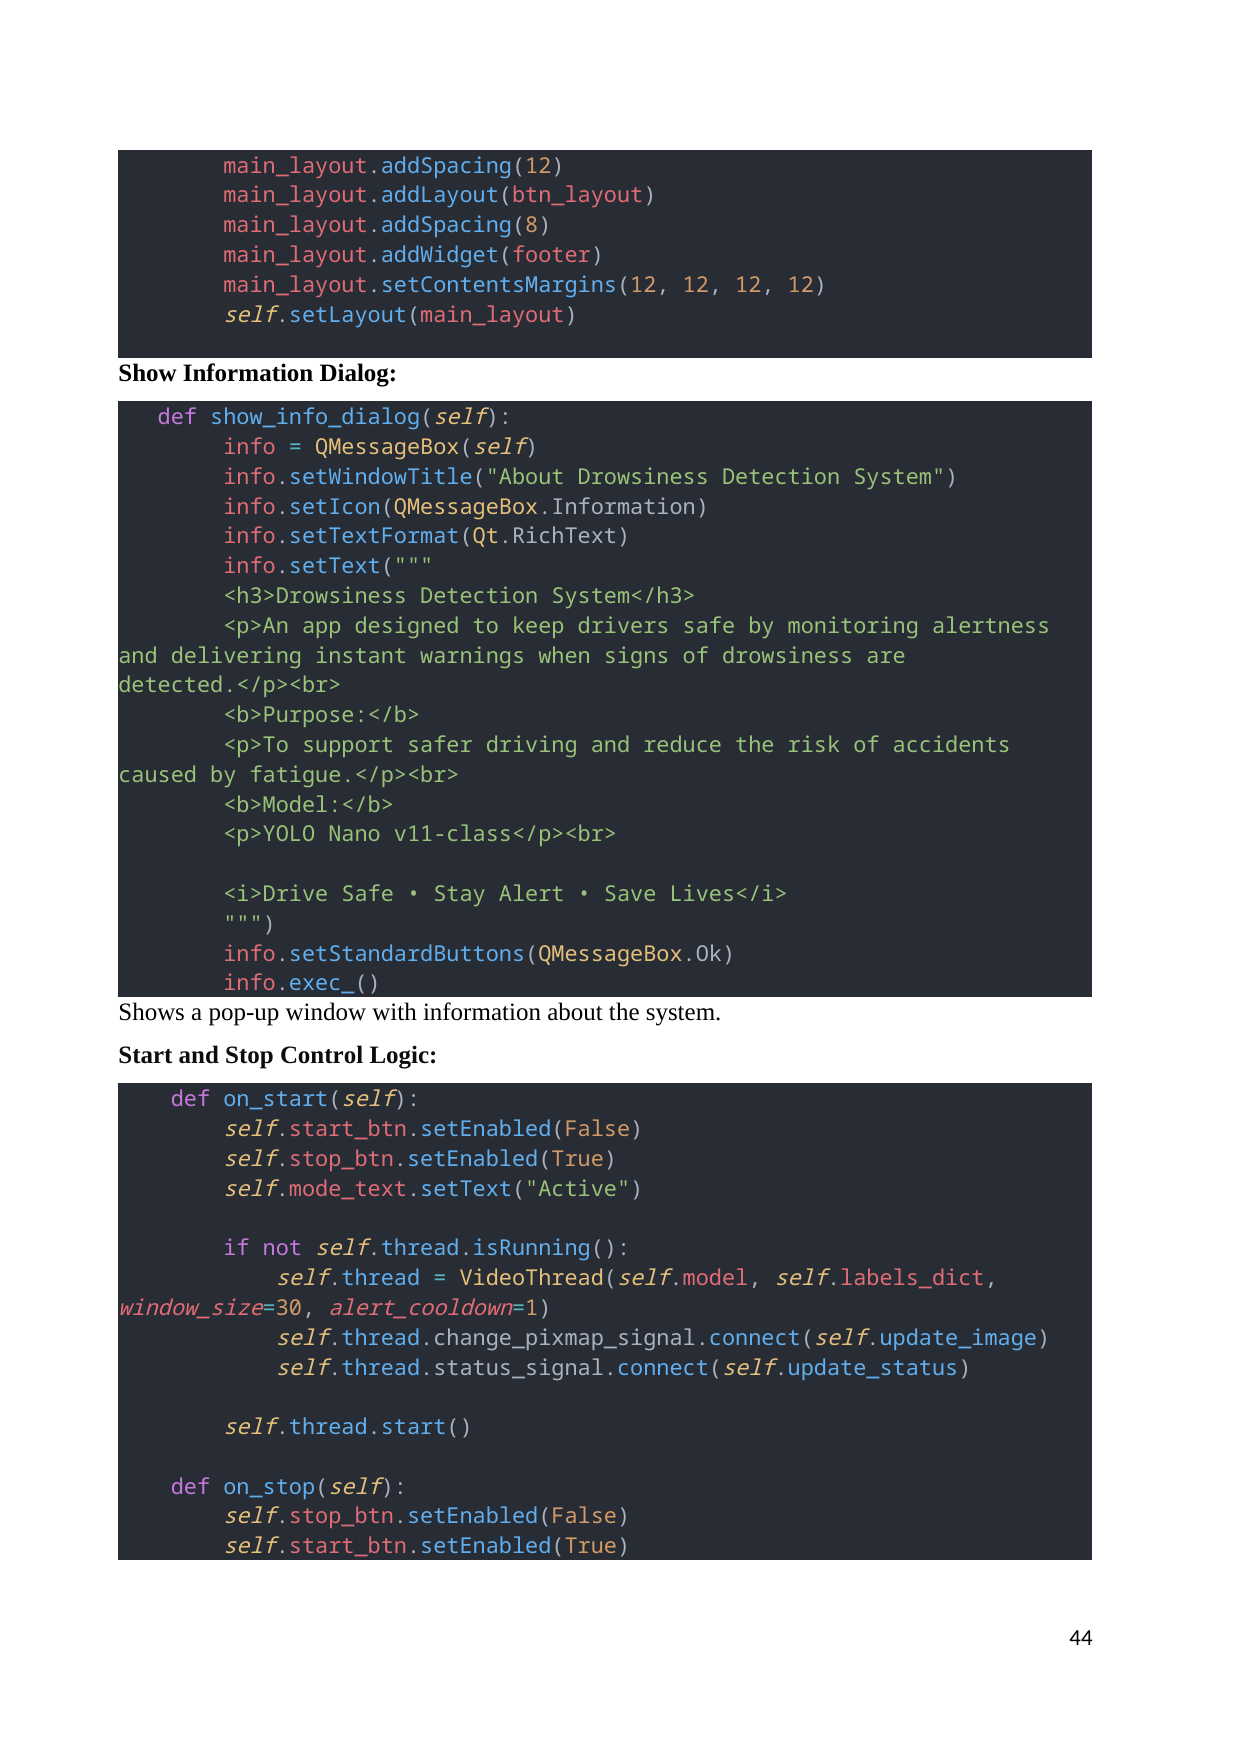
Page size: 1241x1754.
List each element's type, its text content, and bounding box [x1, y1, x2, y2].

text def on_start(self): [118, 1083, 1092, 1113]
text self.start_btn.setEnabled(True) [118, 1530, 1092, 1560]
text info.setStandardButtons(QMessageBox.Ok) [118, 937, 1092, 967]
text self.thread.start() [118, 1411, 1092, 1441]
text <p>To support safer driving and reduce the risk of accidents caused by fatigue.</p><br> [118, 729, 1092, 788]
text self.thread = VideoThread(self.model, self.labels_dict, window_size=30, alert_cooldown=1) [118, 1262, 1092, 1322]
text info.setTextFormat(Qt.RichText) [118, 520, 1092, 550]
text def on_stop(self): [118, 1471, 1092, 1500]
text <p>YOLO Nano v11-class</p><br> [118, 818, 1092, 848]
text if not self.thread.isRunning(): [118, 1232, 1092, 1262]
text info.exec_() [118, 967, 1092, 997]
text main_layout.addWidget(footer) [118, 239, 1092, 269]
text <h3>Drowsiness Detection System</h3> [118, 580, 1092, 610]
text main_layout.addSpacing(8) [118, 209, 1092, 239]
text info.setIcon(QMessageBox.Information) [118, 491, 1092, 520]
text """) [118, 908, 1092, 937]
text self.stop_btn.setEnabled(False) [118, 1500, 1092, 1530]
text self.thread.status_signal.connect(self.update_status) [118, 1351, 1092, 1381]
text Start and Stop Control Logic: [118, 1040, 1092, 1069]
text main_layout.addLayout(btn_layout) [118, 179, 1092, 209]
text self.mode_text.setText("Active") [118, 1173, 1092, 1202]
text self.thread.change_pixmap_signal.connect(self.update_image) [118, 1322, 1092, 1351]
text def show_info_dialog(self): [118, 401, 1092, 431]
text <p>An app designed to keep drivers safe by monitoring alertness and delivering instant warnings when signs of drowsiness are detected.</p><br> [118, 610, 1092, 699]
text info = QMessageBox(self) [118, 431, 1092, 461]
text main_layout.setContentsMargins(12, 12, 12, 12) [118, 269, 1092, 299]
text main_layout.addSpacing(12) [118, 150, 1092, 179]
text self.setLayout(main_layout) [118, 299, 1092, 328]
text info.setText(""" [118, 550, 1092, 580]
text <b>Purpose:</b> [118, 699, 1092, 729]
text self.start_btn.setEnabled(False) [118, 1113, 1092, 1143]
text self.stop_btn.setEnabled(True) [118, 1143, 1092, 1173]
text <b>Model:</b> [118, 788, 1092, 818]
text Show Information Dialog: [118, 358, 1092, 387]
text info.setWindowTitle("About Drowsiness Detection System") [118, 461, 1092, 491]
text <i>Drive Safe • Stay Alert • Save Lives</i> [118, 878, 1092, 908]
text Shows a pop-up window with information about the system. [118, 997, 1092, 1026]
